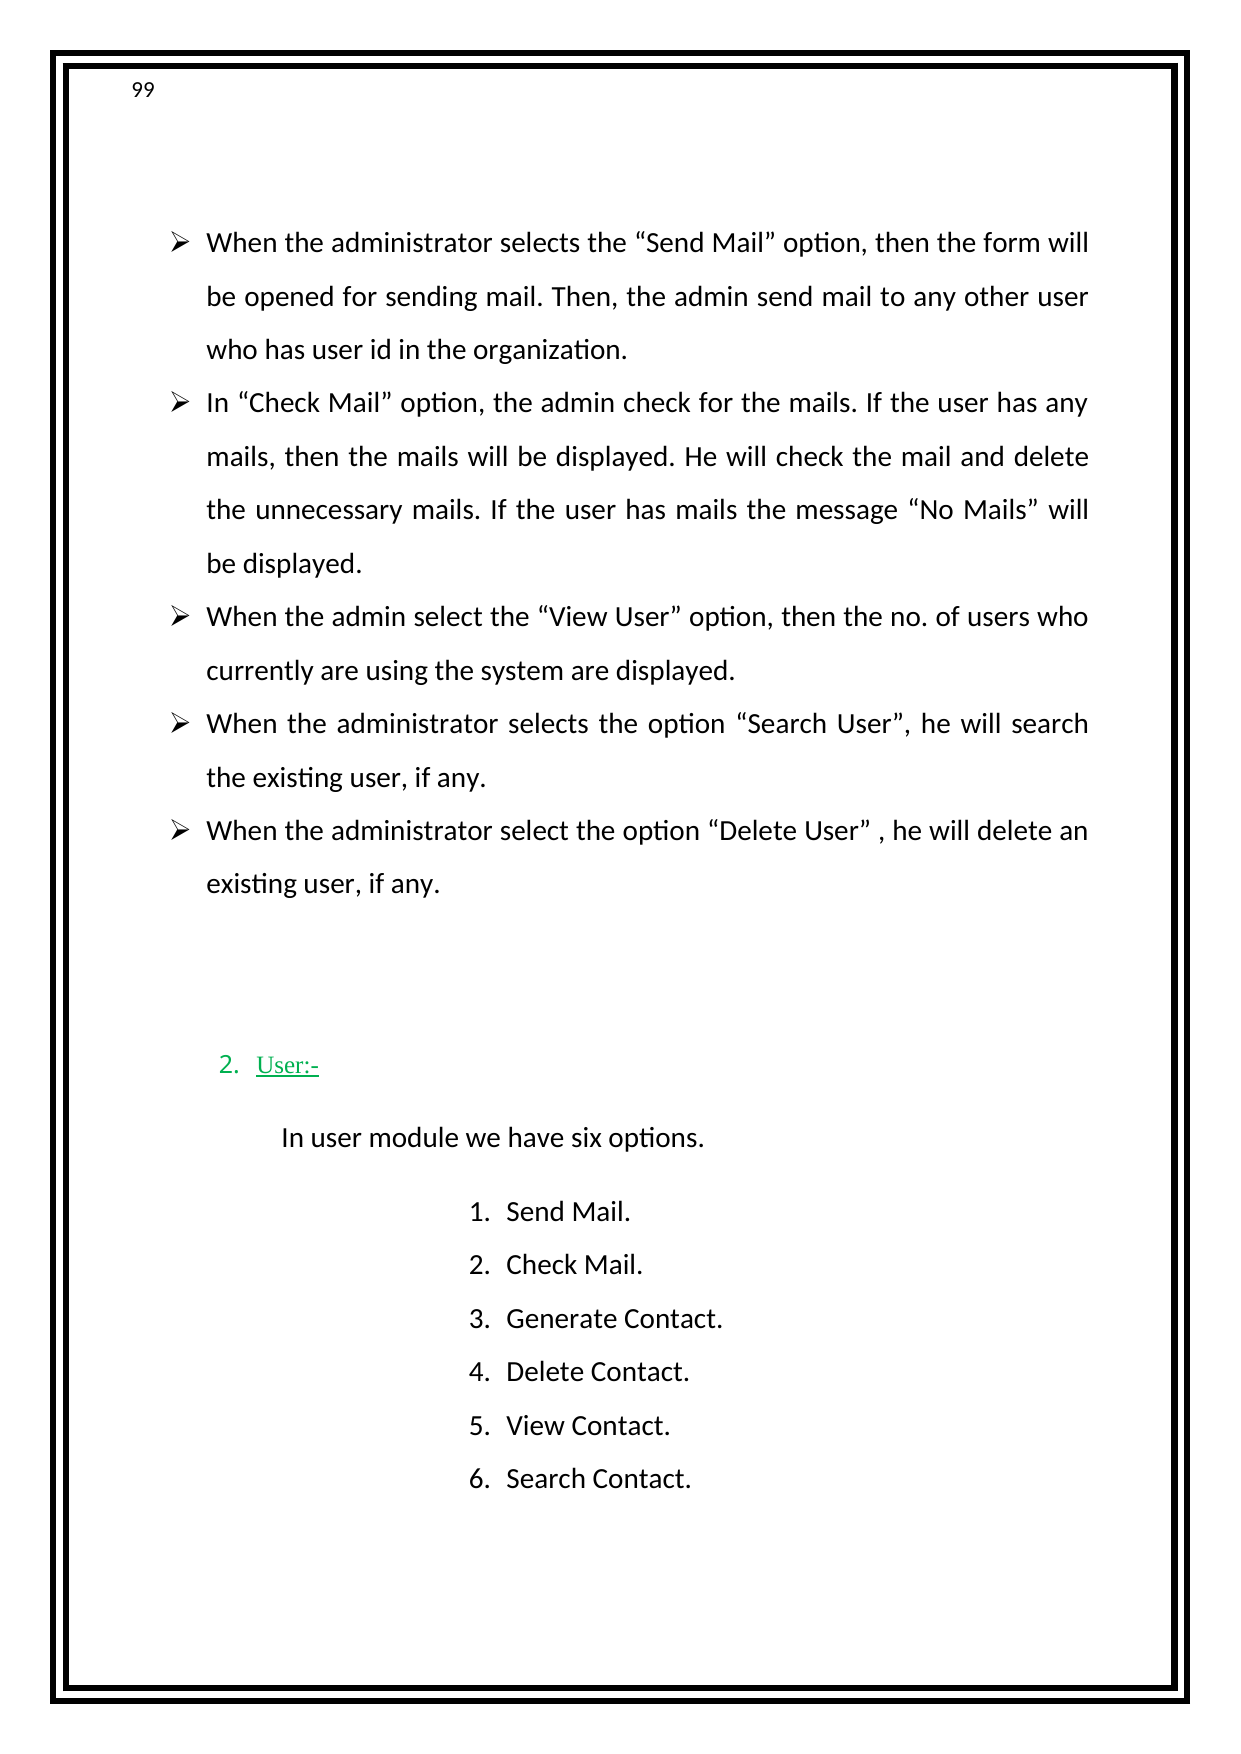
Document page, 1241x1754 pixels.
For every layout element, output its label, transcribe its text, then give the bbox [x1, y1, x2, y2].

list When the administrator selects the “Send Mail” option, then the form will be opened for sending mail. Then, the admin send mail to any other user who has user id in the organization. [169, 224, 1090, 367]
list When the administrator selects the option “Search User”, he will search the existing user, if any. [169, 705, 1090, 794]
text In user module we have six options. [131, 1119, 1090, 1154]
list Check Mail. [469, 1246, 1090, 1282]
list Generate Contact. [469, 1300, 1090, 1336]
list In “Check Mail” option, the admin check for the mails. If the user has any mails, then the mails will be displayed. He will check the mail and delete the unnecessary mails. If the user has mails the message “No Mails” will be displayed. [169, 384, 1090, 581]
list Search Contact. [469, 1460, 1090, 1496]
list Send Mail. [469, 1193, 1090, 1229]
list User:- [219, 1047, 1090, 1081]
list When the admin select the “View User” option, then the no. of users who currently are using the system are displayed. [169, 598, 1090, 687]
list Delete Contact. [469, 1353, 1090, 1389]
list View Contact. [469, 1407, 1090, 1442]
list When the administrator select the option “Delete User” , he will delete an existing user, if any. [169, 812, 1090, 901]
